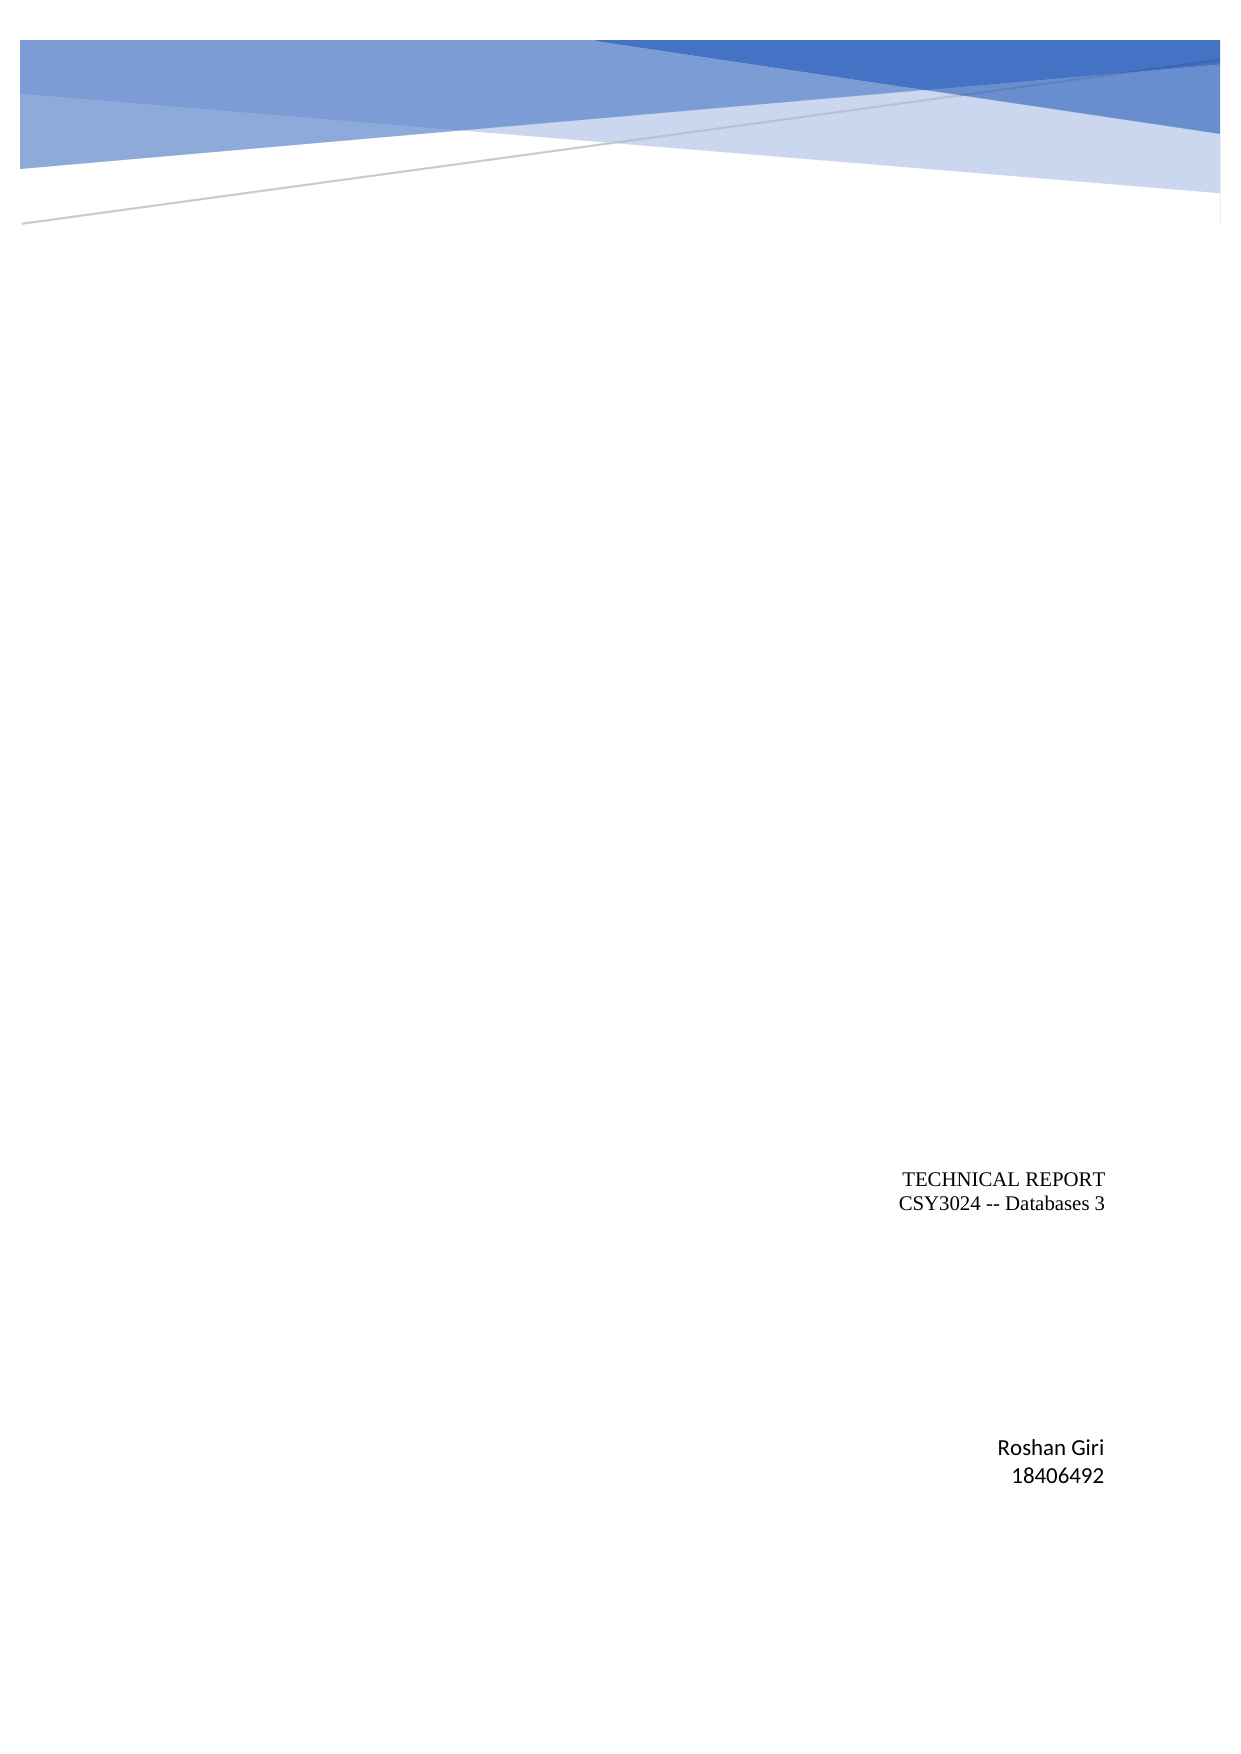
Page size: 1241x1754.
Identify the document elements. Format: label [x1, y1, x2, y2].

picture [20, 40, 1221, 240]
